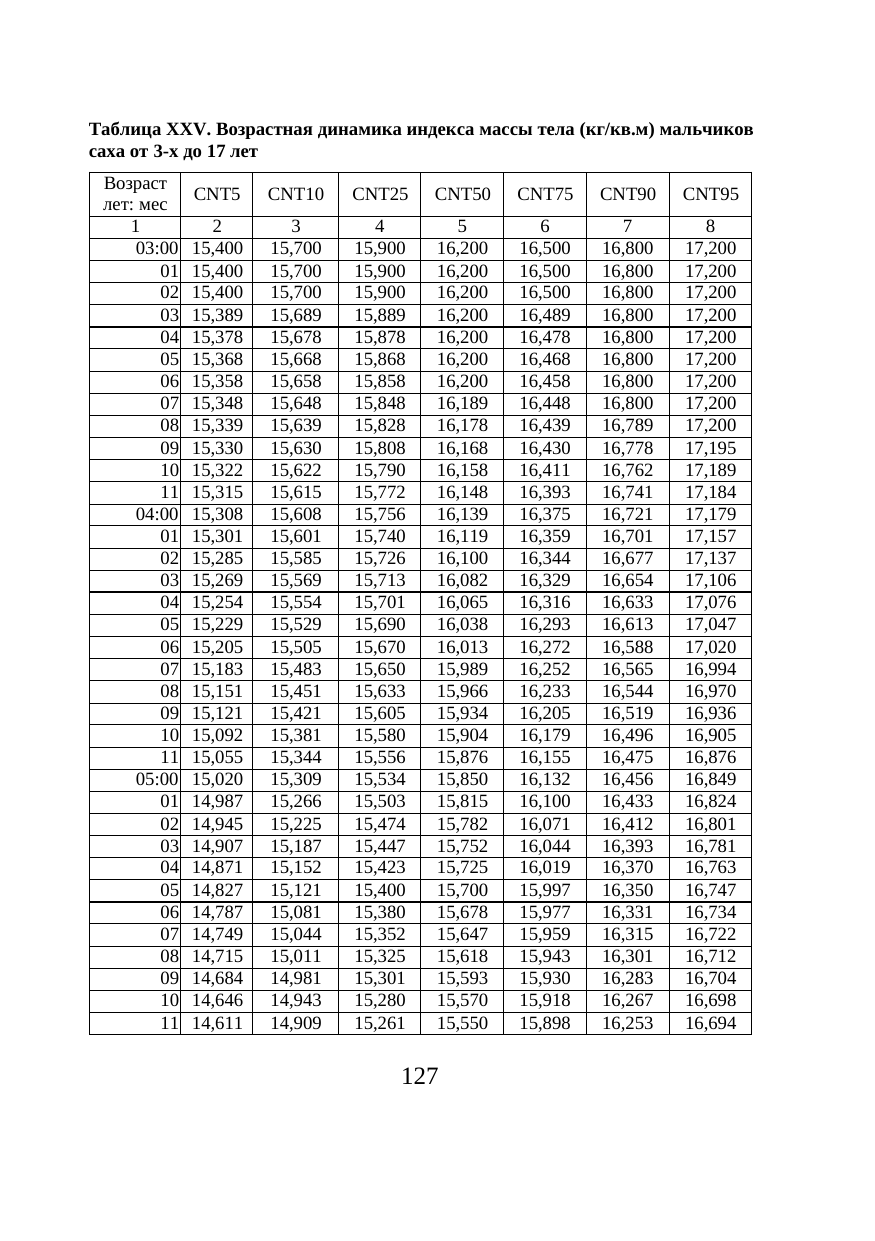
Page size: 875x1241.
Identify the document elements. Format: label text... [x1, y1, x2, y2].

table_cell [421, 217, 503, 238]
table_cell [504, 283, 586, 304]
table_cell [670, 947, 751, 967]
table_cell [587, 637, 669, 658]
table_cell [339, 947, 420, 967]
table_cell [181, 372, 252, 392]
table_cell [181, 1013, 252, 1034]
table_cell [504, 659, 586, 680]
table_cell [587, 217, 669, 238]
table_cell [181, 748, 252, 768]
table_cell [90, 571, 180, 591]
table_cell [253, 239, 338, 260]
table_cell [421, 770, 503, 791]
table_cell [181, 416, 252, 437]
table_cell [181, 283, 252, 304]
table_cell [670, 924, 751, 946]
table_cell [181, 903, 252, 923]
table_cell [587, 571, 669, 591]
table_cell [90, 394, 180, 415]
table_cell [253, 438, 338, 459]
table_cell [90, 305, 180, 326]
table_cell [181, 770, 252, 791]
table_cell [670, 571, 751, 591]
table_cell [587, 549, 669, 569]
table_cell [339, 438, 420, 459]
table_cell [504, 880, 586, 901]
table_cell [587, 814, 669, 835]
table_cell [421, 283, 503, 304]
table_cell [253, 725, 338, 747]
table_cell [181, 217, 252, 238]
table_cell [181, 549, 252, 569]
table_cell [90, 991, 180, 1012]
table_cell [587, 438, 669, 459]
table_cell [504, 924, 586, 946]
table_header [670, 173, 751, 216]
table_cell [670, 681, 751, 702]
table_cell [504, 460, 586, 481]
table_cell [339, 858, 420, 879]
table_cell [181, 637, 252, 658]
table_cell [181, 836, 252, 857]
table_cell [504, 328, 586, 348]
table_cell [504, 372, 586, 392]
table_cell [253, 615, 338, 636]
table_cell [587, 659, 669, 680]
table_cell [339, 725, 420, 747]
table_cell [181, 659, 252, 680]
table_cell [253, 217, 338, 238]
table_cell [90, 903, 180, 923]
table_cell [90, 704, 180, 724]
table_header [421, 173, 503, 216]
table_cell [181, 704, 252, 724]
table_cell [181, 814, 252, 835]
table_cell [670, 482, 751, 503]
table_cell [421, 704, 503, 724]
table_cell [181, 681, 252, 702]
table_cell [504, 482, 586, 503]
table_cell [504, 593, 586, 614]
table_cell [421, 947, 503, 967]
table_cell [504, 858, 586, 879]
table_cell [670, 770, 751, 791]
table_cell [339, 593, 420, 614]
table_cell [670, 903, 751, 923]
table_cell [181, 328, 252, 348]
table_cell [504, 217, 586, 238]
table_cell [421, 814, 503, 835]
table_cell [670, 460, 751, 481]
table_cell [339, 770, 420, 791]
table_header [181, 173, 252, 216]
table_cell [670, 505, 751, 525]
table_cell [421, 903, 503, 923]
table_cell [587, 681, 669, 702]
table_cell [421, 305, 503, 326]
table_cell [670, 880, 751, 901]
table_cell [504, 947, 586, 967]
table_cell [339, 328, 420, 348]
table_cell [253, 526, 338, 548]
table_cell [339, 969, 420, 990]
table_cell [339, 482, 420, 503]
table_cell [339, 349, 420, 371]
subtitle 127 [130, 1061, 709, 1090]
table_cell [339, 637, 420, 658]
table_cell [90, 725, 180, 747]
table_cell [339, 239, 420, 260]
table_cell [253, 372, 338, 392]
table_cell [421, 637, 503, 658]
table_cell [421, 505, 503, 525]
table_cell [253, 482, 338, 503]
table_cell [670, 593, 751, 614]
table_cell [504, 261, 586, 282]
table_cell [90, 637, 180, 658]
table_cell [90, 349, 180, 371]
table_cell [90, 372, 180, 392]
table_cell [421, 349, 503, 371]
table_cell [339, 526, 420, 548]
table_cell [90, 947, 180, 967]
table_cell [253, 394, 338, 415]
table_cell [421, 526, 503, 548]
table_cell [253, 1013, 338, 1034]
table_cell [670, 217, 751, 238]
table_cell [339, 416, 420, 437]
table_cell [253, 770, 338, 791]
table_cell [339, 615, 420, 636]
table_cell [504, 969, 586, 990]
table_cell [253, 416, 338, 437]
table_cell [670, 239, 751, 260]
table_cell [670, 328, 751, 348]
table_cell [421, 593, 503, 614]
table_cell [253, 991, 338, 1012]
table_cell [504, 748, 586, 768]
text Таблица XXV. Возрастная динамика индекса массы тела (кг/кв.м) мальчиков саха от 3-х до 17 лет [88, 117, 768, 161]
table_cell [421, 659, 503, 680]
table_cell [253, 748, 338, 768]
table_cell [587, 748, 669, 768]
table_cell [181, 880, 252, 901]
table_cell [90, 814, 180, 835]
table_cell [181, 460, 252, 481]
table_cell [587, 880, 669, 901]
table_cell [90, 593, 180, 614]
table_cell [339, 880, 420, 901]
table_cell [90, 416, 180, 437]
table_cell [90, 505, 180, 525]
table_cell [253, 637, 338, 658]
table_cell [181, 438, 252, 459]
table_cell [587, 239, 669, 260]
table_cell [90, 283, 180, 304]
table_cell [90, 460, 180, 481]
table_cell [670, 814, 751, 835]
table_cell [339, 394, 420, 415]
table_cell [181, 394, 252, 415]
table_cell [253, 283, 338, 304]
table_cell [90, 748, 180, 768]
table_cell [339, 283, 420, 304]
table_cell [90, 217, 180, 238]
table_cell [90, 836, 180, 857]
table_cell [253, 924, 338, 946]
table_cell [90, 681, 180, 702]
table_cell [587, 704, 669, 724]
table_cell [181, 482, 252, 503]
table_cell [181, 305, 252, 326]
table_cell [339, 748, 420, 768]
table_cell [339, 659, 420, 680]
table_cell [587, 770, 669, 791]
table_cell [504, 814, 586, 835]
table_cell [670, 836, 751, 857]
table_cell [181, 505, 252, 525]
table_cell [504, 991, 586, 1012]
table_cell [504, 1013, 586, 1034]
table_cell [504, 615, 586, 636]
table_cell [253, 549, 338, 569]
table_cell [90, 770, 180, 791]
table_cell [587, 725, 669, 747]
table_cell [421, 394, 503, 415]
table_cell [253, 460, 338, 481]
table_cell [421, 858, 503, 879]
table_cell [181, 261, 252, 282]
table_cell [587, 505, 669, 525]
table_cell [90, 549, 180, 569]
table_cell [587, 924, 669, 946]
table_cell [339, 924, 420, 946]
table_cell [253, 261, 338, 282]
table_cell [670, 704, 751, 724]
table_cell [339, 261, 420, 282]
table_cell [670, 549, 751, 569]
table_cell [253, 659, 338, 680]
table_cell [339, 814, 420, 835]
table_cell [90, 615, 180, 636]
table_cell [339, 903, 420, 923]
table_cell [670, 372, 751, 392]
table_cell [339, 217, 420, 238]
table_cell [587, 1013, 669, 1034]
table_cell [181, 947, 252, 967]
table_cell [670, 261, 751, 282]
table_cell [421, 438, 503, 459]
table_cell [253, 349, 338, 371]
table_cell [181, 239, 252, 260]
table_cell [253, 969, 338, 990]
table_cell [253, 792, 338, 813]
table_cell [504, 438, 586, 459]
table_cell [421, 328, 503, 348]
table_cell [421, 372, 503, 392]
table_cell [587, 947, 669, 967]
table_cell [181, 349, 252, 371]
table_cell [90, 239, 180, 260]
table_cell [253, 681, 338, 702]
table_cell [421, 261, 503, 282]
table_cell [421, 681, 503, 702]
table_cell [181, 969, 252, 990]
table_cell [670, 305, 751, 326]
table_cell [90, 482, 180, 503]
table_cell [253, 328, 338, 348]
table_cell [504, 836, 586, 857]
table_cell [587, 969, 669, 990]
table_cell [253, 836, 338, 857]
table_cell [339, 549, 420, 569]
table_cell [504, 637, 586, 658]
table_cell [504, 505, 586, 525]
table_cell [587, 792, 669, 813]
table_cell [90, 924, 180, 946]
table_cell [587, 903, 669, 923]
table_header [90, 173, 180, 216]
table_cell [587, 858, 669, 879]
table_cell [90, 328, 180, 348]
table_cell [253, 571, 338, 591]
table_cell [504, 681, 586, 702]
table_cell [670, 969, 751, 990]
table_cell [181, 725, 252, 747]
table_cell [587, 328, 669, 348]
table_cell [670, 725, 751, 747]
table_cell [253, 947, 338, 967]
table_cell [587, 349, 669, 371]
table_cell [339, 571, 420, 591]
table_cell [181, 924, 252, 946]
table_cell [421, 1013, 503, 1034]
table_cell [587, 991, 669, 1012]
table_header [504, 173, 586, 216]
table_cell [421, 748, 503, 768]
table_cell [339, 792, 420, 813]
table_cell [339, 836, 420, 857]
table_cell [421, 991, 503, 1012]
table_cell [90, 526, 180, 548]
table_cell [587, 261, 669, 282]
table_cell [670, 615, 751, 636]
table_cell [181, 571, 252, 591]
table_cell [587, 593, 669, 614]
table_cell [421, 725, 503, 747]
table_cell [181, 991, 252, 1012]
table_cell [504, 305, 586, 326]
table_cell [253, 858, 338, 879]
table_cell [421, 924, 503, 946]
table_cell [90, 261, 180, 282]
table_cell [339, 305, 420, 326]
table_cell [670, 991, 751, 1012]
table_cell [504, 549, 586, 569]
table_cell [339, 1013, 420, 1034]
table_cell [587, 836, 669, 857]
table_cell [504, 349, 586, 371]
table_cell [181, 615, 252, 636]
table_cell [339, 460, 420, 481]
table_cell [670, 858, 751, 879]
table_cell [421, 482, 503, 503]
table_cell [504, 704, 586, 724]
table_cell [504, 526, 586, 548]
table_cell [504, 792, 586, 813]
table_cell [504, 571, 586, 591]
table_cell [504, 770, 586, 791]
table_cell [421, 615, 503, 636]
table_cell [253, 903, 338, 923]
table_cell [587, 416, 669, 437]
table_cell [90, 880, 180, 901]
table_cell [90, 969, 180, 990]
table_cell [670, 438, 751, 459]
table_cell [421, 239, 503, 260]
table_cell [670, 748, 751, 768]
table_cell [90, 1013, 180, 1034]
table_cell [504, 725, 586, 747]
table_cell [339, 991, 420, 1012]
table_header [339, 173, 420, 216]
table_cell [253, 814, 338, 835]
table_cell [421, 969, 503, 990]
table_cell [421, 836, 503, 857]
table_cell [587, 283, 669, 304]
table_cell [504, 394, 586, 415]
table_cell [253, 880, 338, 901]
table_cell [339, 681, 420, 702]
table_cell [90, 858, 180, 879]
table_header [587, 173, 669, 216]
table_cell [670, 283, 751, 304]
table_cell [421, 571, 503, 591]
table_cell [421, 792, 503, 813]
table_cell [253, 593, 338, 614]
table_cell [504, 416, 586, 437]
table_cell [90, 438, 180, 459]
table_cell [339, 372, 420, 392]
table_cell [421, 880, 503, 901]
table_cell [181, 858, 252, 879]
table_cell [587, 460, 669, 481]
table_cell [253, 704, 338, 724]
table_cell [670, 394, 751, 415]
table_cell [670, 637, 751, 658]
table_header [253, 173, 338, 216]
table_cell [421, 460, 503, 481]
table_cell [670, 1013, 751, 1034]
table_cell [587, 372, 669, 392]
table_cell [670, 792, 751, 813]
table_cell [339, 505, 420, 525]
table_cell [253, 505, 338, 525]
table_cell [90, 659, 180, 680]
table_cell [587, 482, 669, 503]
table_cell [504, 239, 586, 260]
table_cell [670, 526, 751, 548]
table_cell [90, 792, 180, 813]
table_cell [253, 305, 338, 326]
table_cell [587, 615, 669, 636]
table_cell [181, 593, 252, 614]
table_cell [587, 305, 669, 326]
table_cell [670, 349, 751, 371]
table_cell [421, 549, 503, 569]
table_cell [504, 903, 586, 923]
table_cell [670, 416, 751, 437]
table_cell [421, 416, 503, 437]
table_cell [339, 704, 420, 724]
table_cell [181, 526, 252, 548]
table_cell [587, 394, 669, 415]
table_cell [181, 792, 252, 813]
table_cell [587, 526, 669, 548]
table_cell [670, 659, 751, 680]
